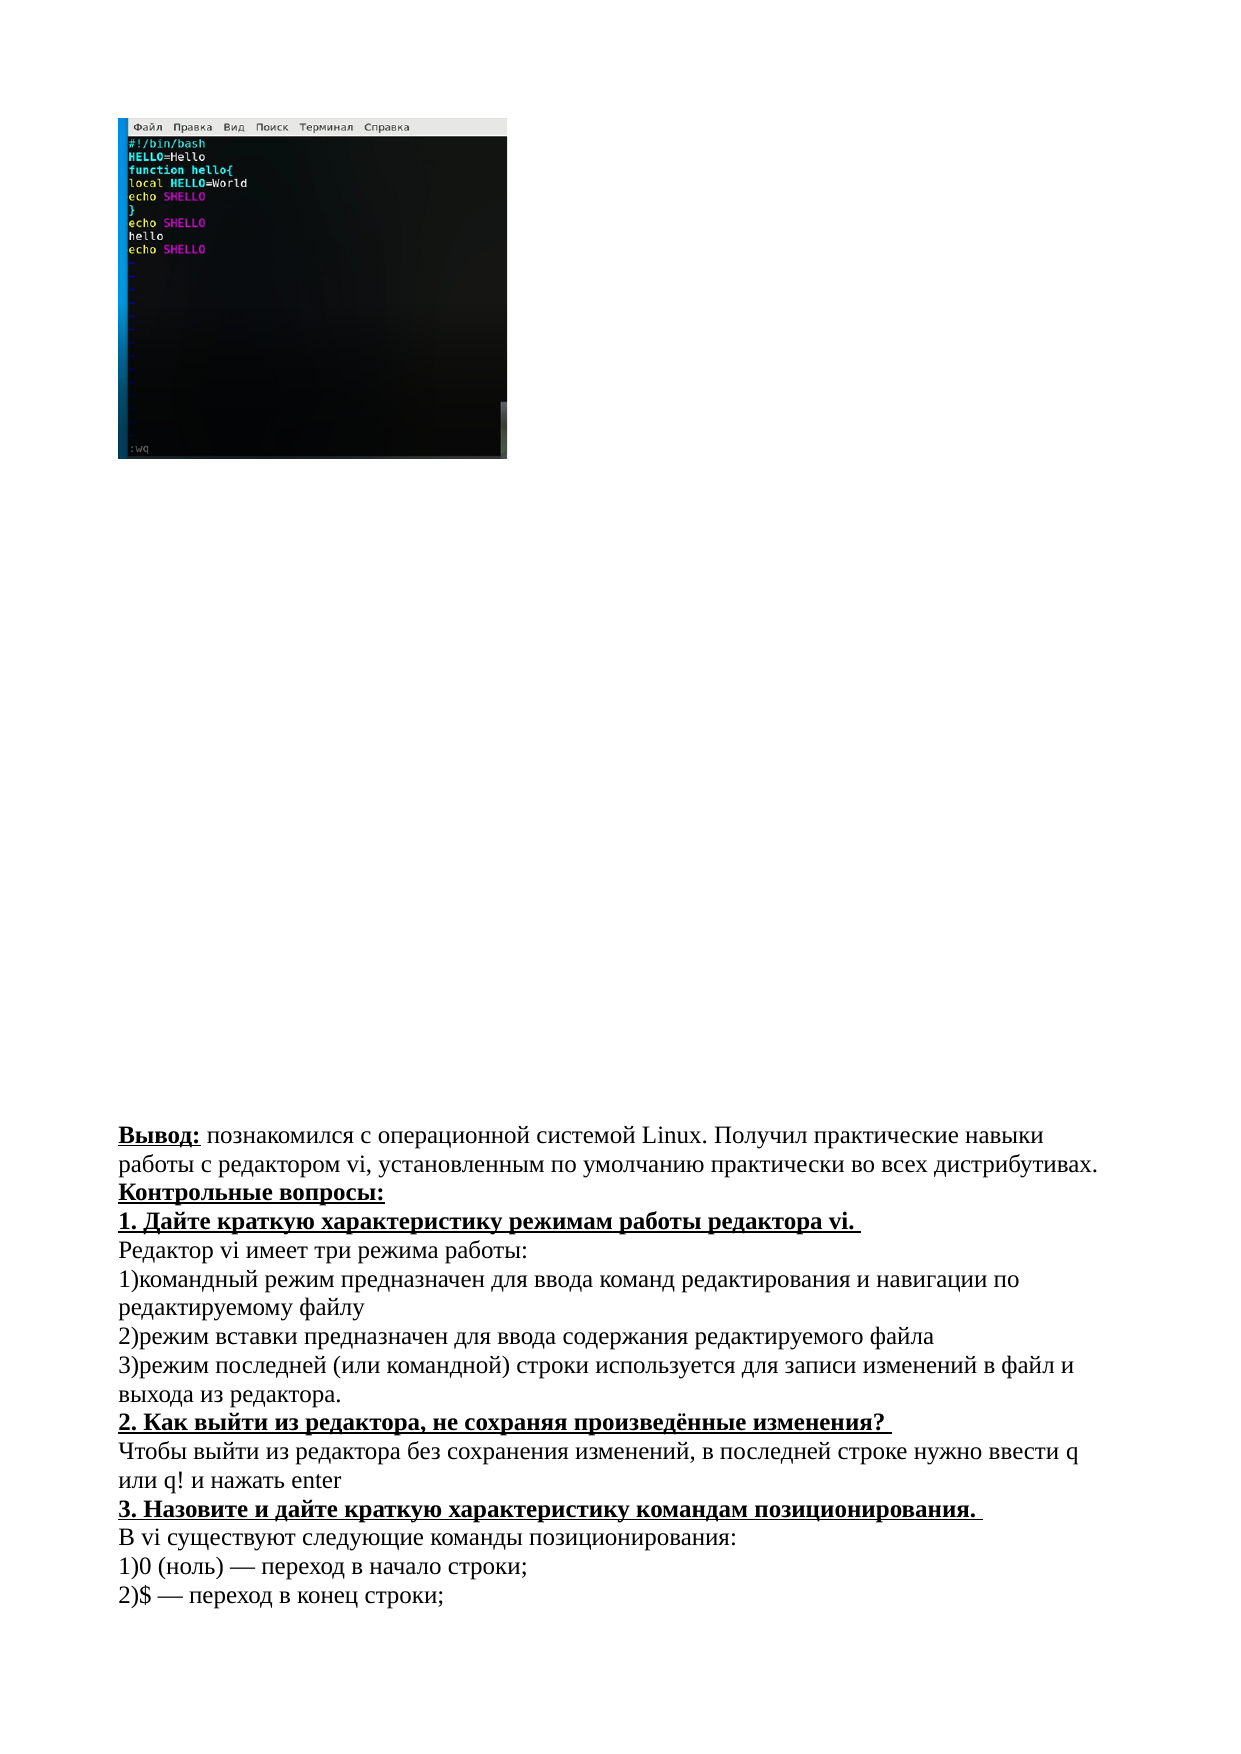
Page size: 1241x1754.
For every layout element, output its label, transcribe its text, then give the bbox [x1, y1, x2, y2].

text 1)командный режим предназначен для ввода команд редактирования и навигации по редактируемому файлу [118, 1264, 1122, 1321]
text Чтобы выйти из редактора без сохранения изменений, в последней строке нужно ввести q или q! и нажать enter [118, 1436, 1122, 1494]
text 3. Назовите и дайте краткую характеристику командам позиционирования. [118, 1494, 1122, 1522]
picture [118, 118, 508, 459]
text 3)режим последней (или командной) строки используется для записи изменений в файл и выхода из редактора. [118, 1350, 1122, 1407]
text 1)0 (ноль) — переход в начало строки; [118, 1551, 1122, 1580]
text 2. Как выйти из редактора, не сохраняя произведённые изменения? [118, 1407, 1122, 1436]
text 2)режим вставки предназначен для ввода содержания редактируемого файла [118, 1321, 1122, 1350]
text Вывод: познакомился с операционной системой Linux. Получил практические навыки работы с редактором vi, установленным по умолчанию практически во всех дистрибутивах. [118, 1120, 1122, 1177]
text В vi существуют следующие команды позиционирования: [118, 1522, 1122, 1551]
text Контрольные вопросы: [118, 1177, 1122, 1206]
text 2)$ — переход в конец строки; [118, 1580, 1122, 1609]
text 1. Дайте краткую характеристику режимам работы редактора vi. [118, 1206, 1122, 1235]
text Редактор vi имеет три режима работы: [118, 1235, 1122, 1264]
